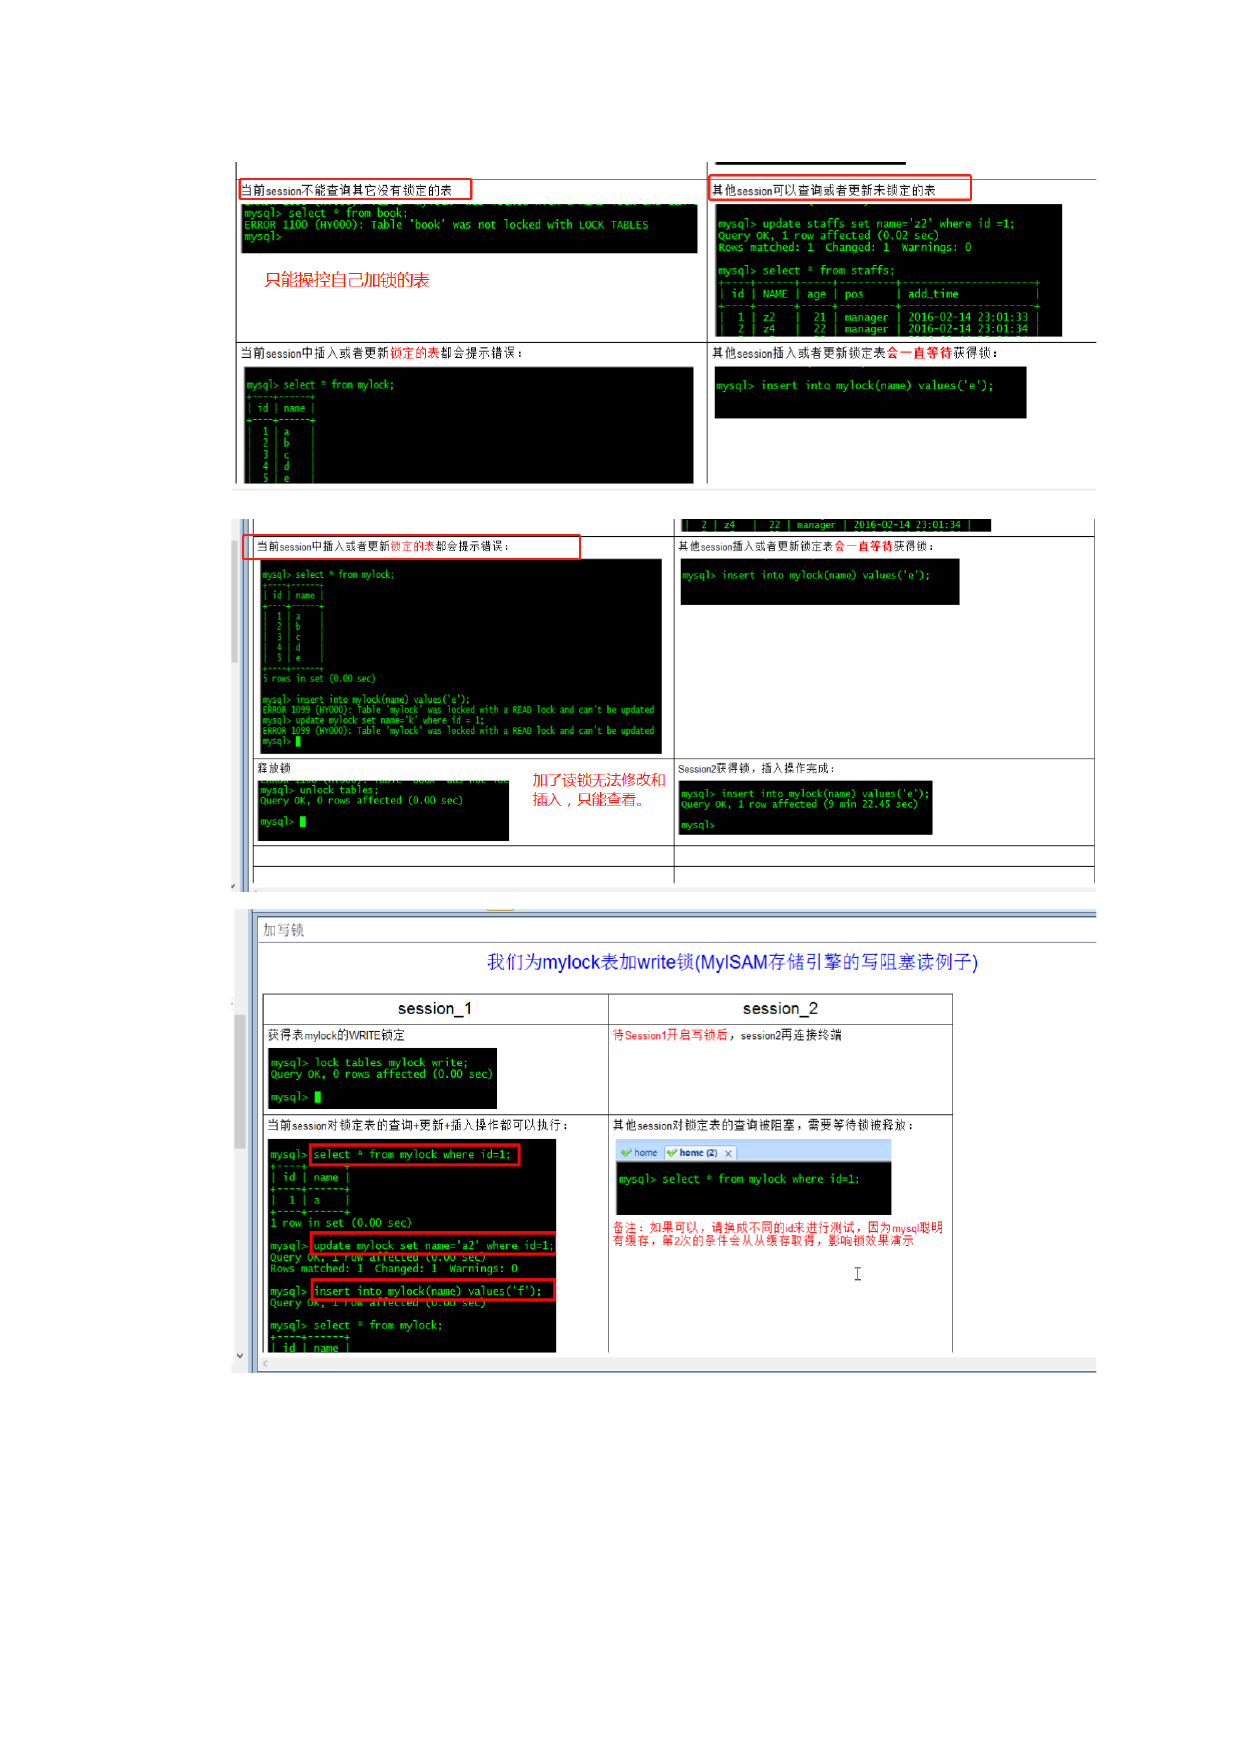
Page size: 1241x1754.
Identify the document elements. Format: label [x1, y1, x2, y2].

picture [231, 162, 1097, 491]
picture [231, 909, 1097, 1373]
picture [231, 519, 1097, 892]
